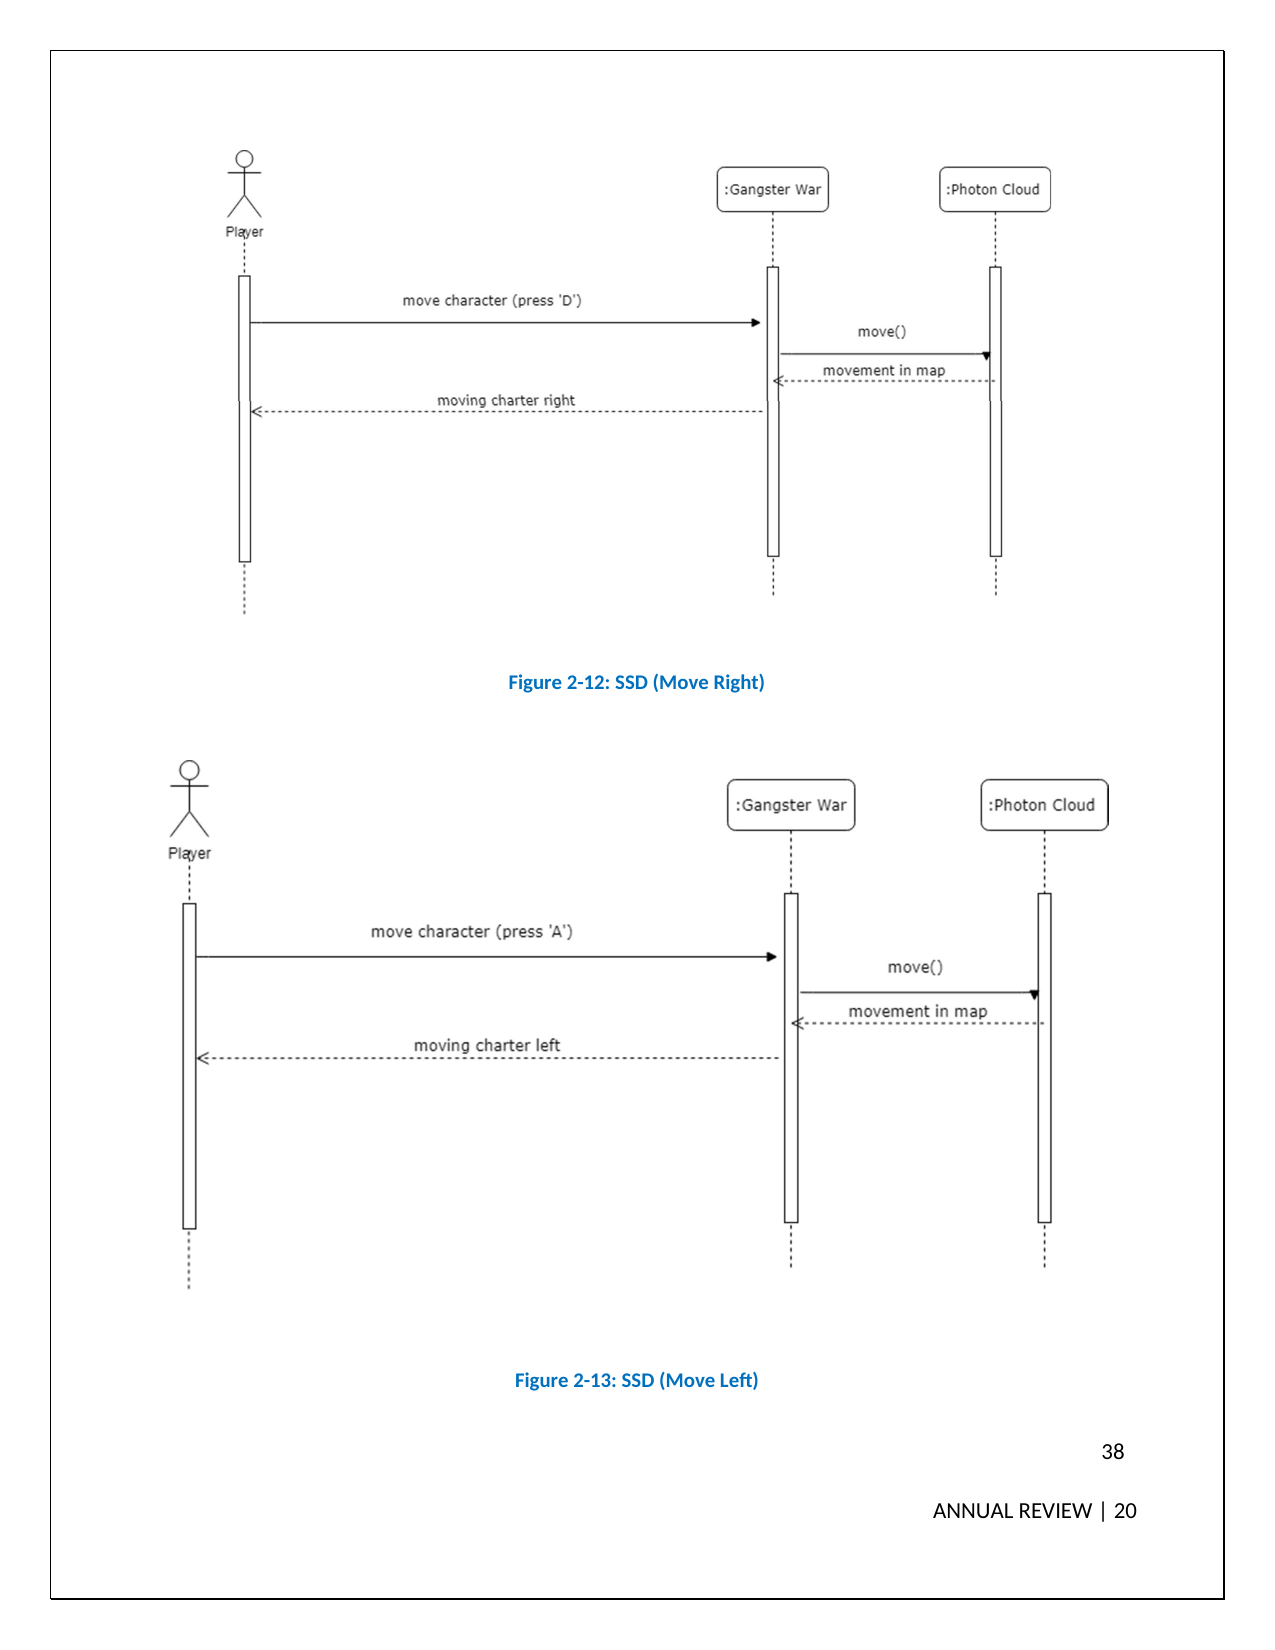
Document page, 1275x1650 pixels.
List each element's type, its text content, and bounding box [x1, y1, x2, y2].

text Figure 2-12: SSD (Move Right) [247, 669, 1027, 694]
text 38 [127, 1437, 1124, 1466]
picture [224, 150, 1052, 652]
text Figure 2-13: SSD (Move Left) [247, 1352, 1027, 1392]
picture [166, 760, 1109, 1352]
